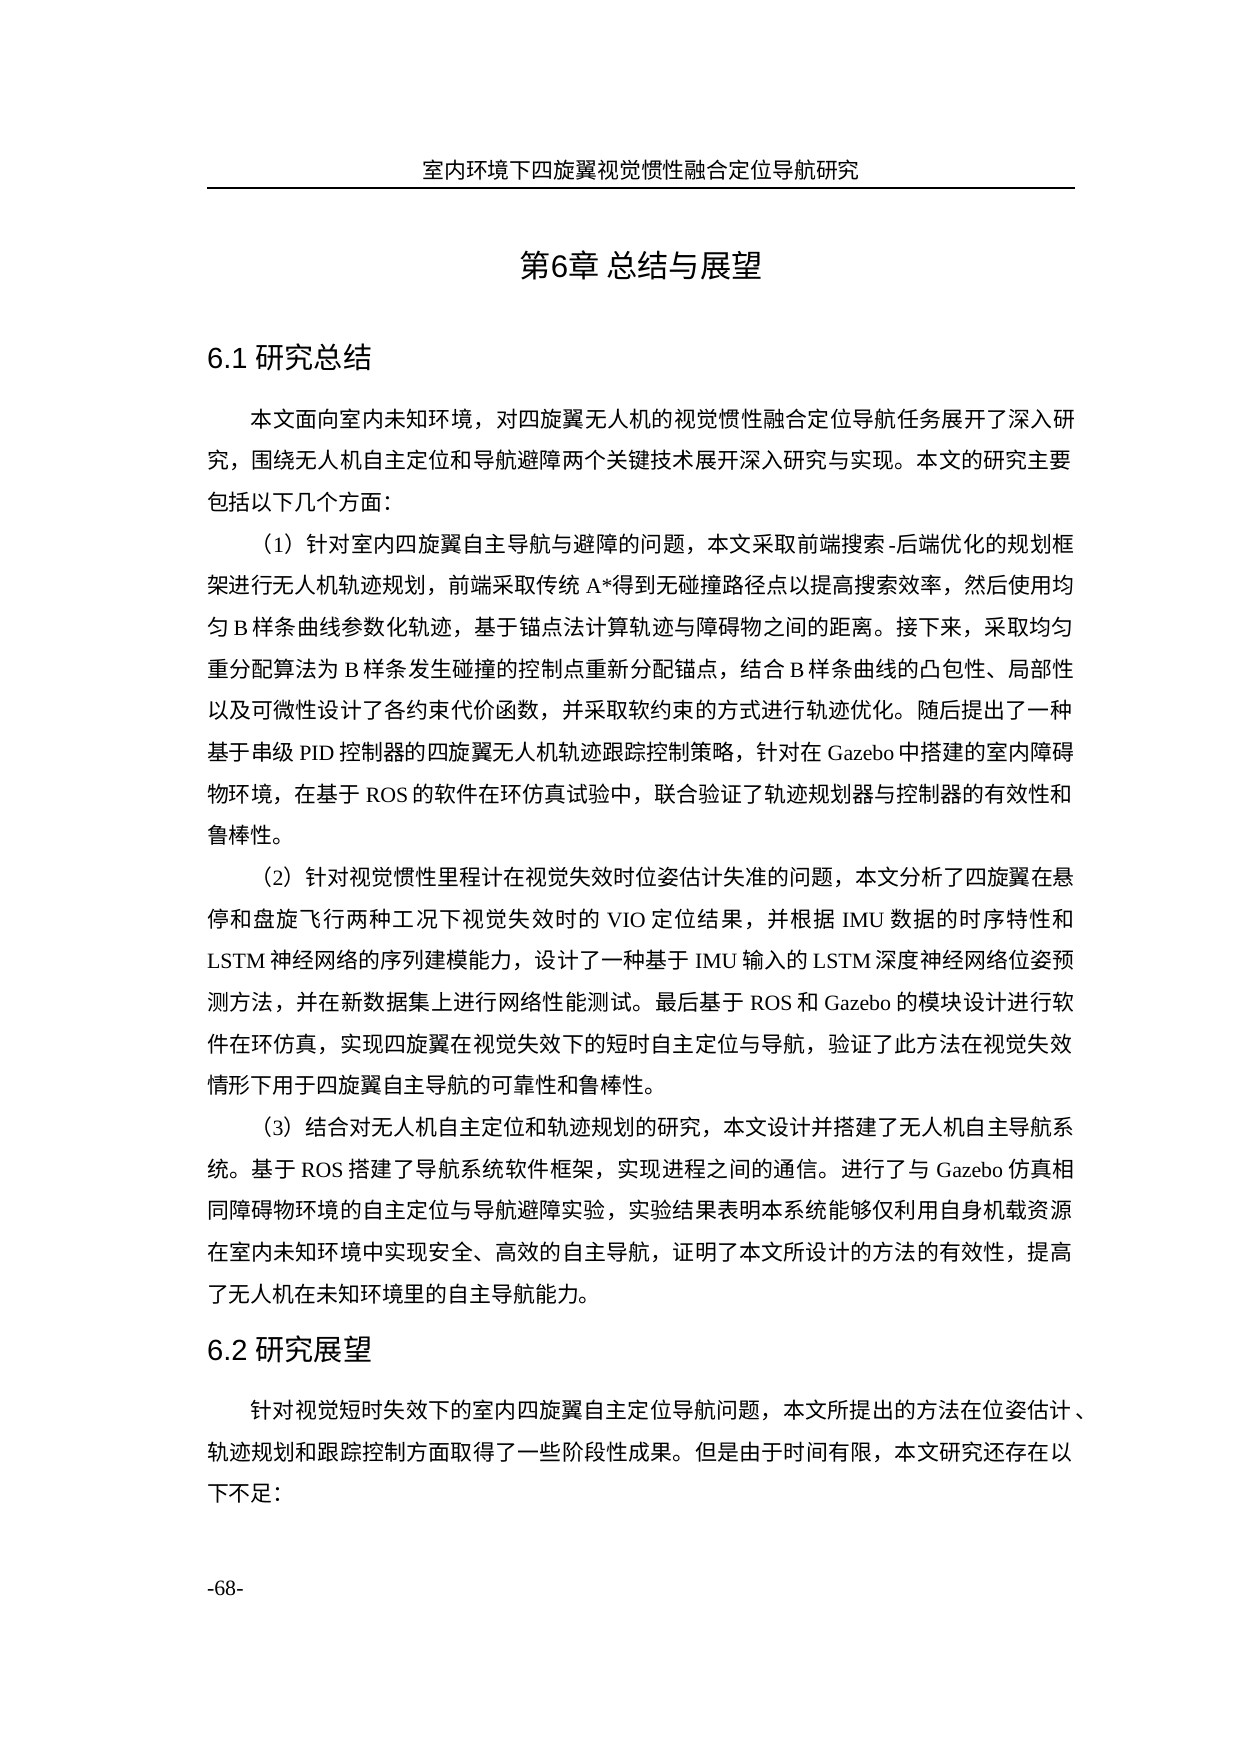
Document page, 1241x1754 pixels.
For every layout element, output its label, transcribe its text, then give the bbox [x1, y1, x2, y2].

text 本文面向室内未知环境，对四旋翼无人机的视觉惯性融合定位导航任务展开了深入研究，围绕无人机自主定位和导航避障两个关键技术展开深入研究与实现。本文的研究主要包括以下几个方面： [207, 394, 1075, 519]
text （2）针对视觉惯性里程计在视觉失效时位姿估计失准的问题，本文分析了四旋翼在悬停和盘旋飞行两种工况下视觉失效时的VIO定位结果，并根据IMU数据的时序特性和LSTM神经网络的序列建模能力，设计了一种基于IMU输入的LSTM深度神经网络位姿预测方法，并在新数据集上进行网络性能测试。最后基于ROS和Gazebo的模块设计进行软件在环仿真，实现四旋翼在视觉失效下的短时自主定位与导航，验证了此方法在视觉失效情形下用于四旋翼自主导航的可靠性和鲁棒性。 [207, 852, 1075, 1102]
subtitle 总结与展望 [207, 244, 1075, 286]
text （1）针对室内四旋翼自主导航与避障的问题，本文采取前端搜索-后端优化的规划框架进行无人机轨迹规划，前端采取传统A*得到无碰撞路径点以提高搜索效率，然后使用均匀B样条曲线参数化轨迹，基于锚点法计算轨迹与障碍物之间的距离。接下来，采取均匀重分配算法为B样条发生碰撞的控制点重新分配锚点，结合B样条曲线的凸包性、局部性以及可微性设计了各约束代价函数，并采取软约束的方式进行轨迹优化。随后提出了一种基于串级PID控制器的四旋翼无人机轨迹跟踪控制策略，针对在Gazebo中搭建的室内障碍物环境，在基于ROS的软件在环仿真试验中，联合验证了轨迹规划器与控制器的有效性和鲁棒性。 [207, 519, 1075, 852]
subtitle 研究展望 [207, 1327, 1075, 1368]
subtitle 研究总结 [207, 336, 1075, 377]
text （3）结合对无人机自主定位和轨迹规划的研究，本文设计并搭建了无人机自主导航系统。基于ROS搭建了导航系统软件框架，实现进程之间的通信。进行了与Gazebo仿真相同障碍物环境的自主定位与导航避障实验，实验结果表明本系统能够仅利用自身机载资源在室内未知环境中实现安全、高效的自主导航，证明了本文所设计的方法的有效性，提高了无人机在未知环境里的自主导航能力。 [207, 1102, 1075, 1310]
text 针对视觉短时失效下的室内四旋翼自主定位导航问题，本文所提出的方法在位姿估计、轨迹规划和跟踪控制方面取得了一些阶段性成果。但是由于时间有限，本文研究还存在以下不足： [207, 1385, 1075, 1510]
